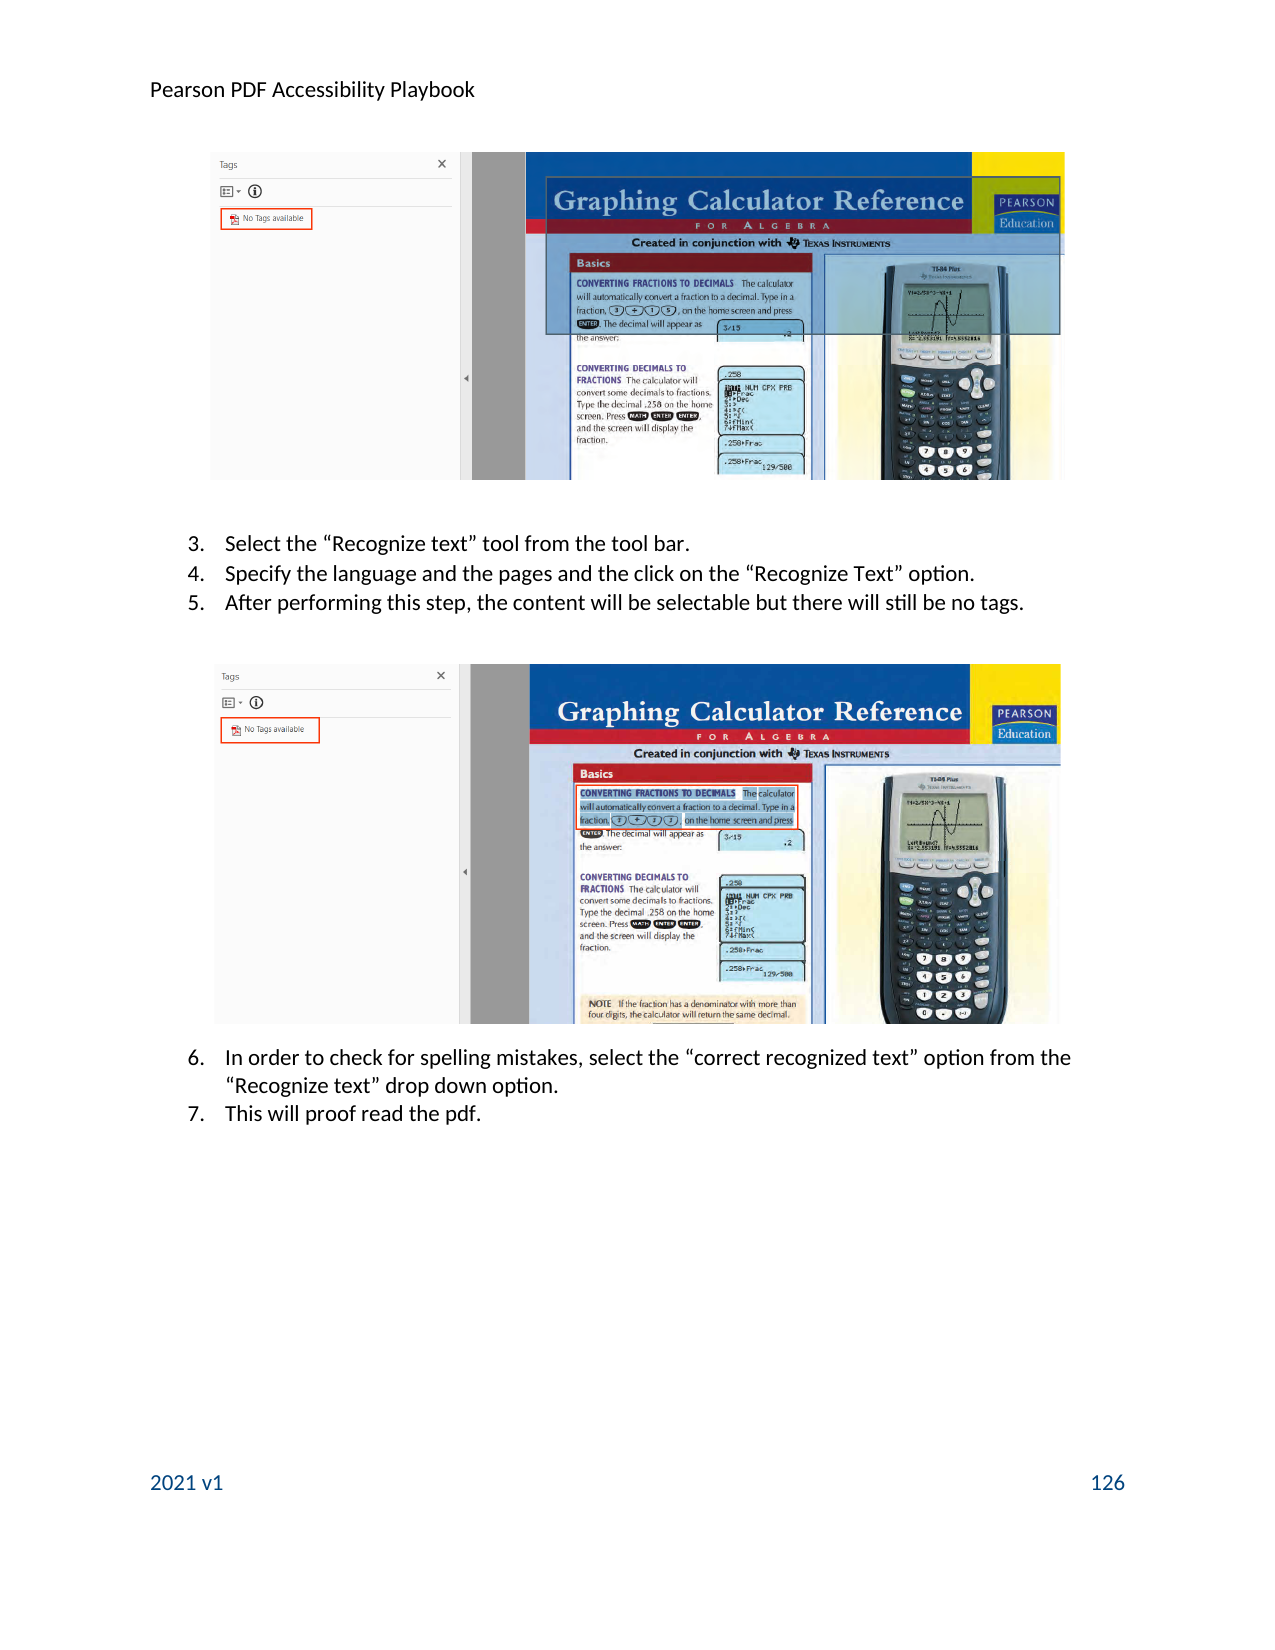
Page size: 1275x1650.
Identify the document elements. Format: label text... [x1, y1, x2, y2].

list This will proof read the pdf. [187, 1099, 1125, 1127]
list After performing this step, the content will be selectable but there will still be no tags. [187, 588, 1125, 646]
picture [210, 152, 1065, 480]
list Select the “Recognize text” tool from the tool bar. [187, 529, 1125, 557]
list Specify the language and the pages and the click on the “Recognize Text” option. [187, 559, 1125, 587]
list In order to check for spelling mistakes, select the “correct recognized text” option from the “Recognize text” drop down option. [187, 1043, 1125, 1099]
picture [214, 664, 1061, 1024]
